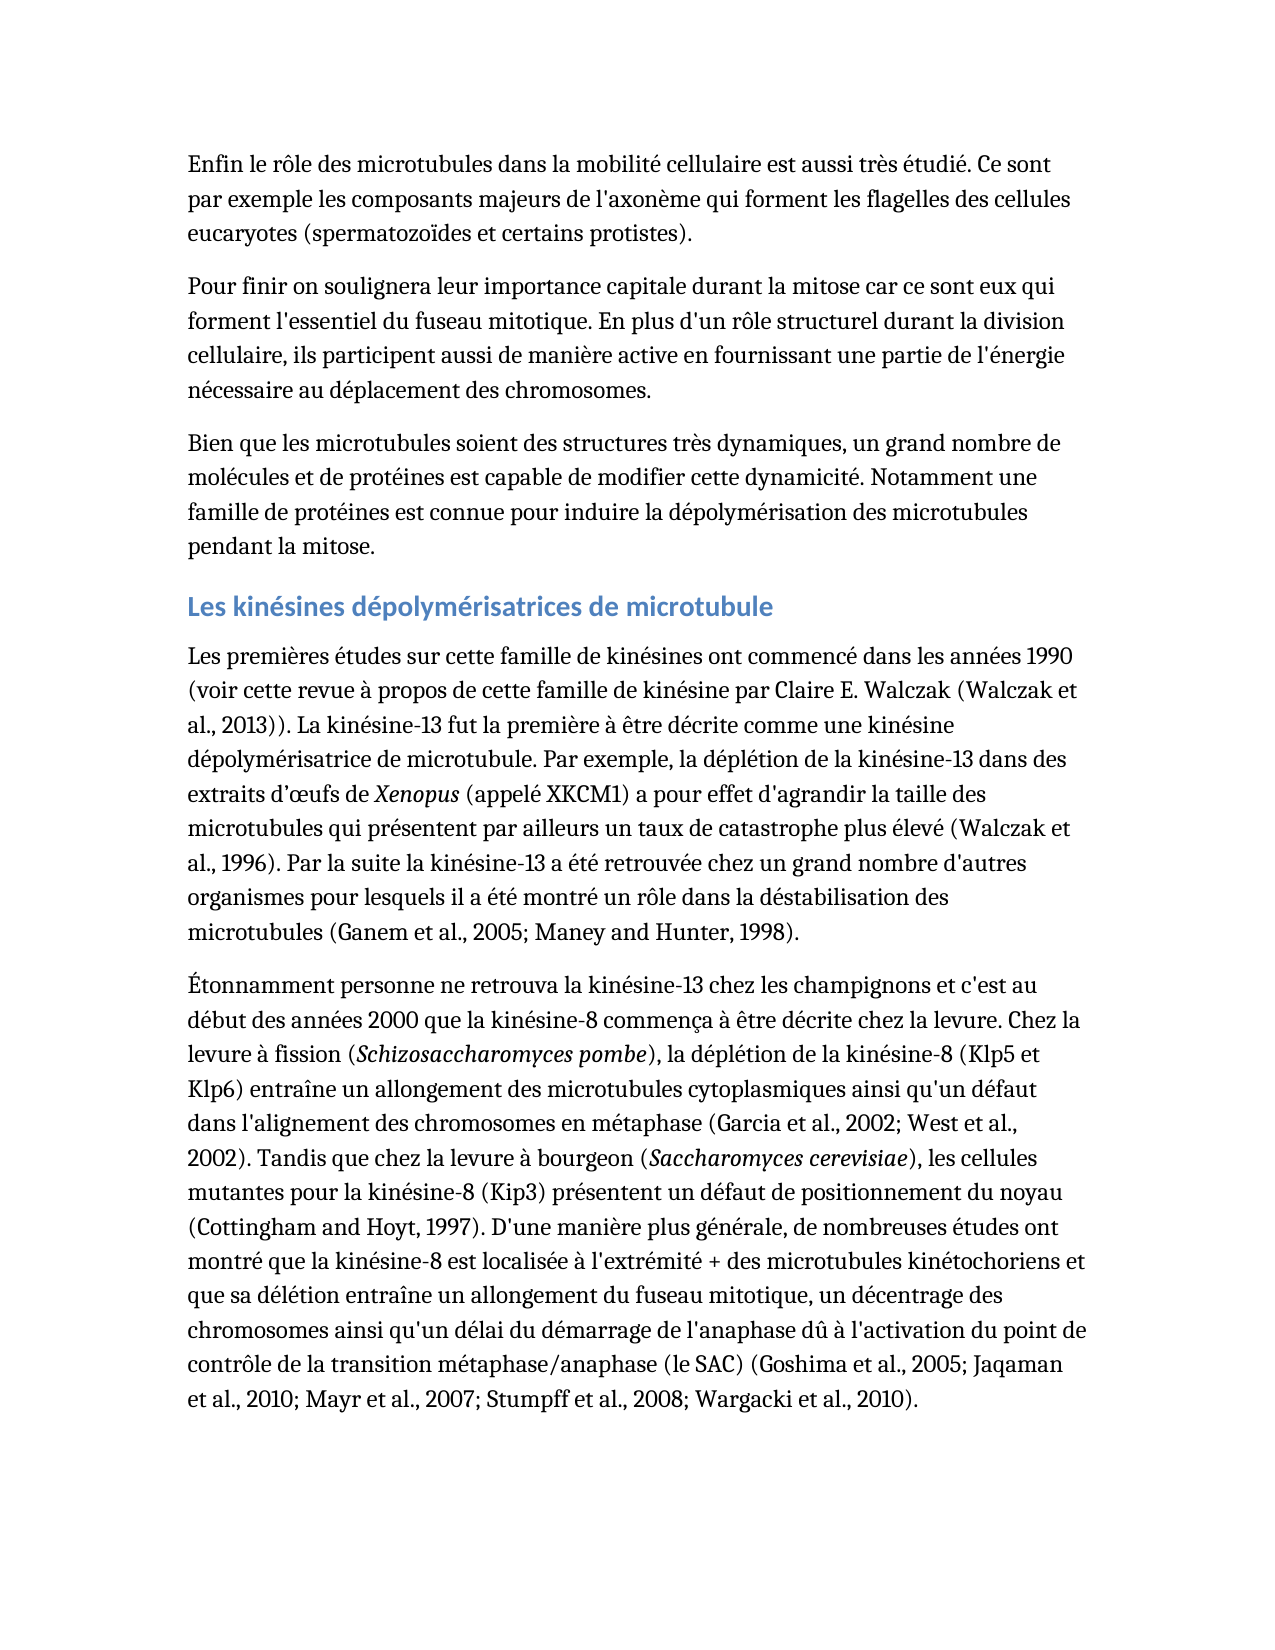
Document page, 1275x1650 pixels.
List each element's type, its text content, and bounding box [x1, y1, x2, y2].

text Pour finir on soulignera leur importance capitale durant la mitose car ce sont eux qui forment l'essentiel du fuseau mitotique. En plus d'un rôle structurel durant la division cellulaire, ils participent aussi de manière active en fournissant une partie de l'énergie nécessaire au déplacement des chromosomes. [187, 272, 1087, 404]
text Bien que les microtubules soient des structures très dynamiques, un grand nombre de molécules et de protéines est capable de modifier cette dynamicité. Notamment une famille de protéines est connue pour induire la dépolymérisation des microtubules pendant la mitose. [187, 429, 1087, 561]
text Étonnamment personne ne retrouva la kinésine-13 chez les champignons et c'est au début des années 2000 que la kinésine-8 commença à être décrite chez la levure. Chez la levure à fission (Schizosaccharomyces pombe), la déplétion de la kinésine-8 (Klp5 et Klp6) entraîne un allongement des microtubules cytoplasmiques ainsi qu'un défaut dans l'alignement des chromosomes en métaphase (Garcia et al., 2002; West et al., 2002). Tandis que chez la levure à bourgeon (Saccharomyces cerevisiae), les cellules mutantes pour la kinésine-8 (Kip3) présentent un défaut de positionnement du noyau (Cottingham and Hoyt, 1997). D'une manière plus générale, de nombreuses études ont montré que la kinésine-8 est localisée à l'extrémité + des microtubules kinétochoriens et que sa délétion entraîne un allongement du fuseau mitotique, un décentrage des chromosomes ainsi qu'un délai du démarrage de l'anaphase dû à l'activation du point de contrôle de la transition métaphase/anaphase (le SAC) (Goshima et al., 2005; Jaqaman et al., 2010; Mayr et al., 2007; Stumpff et al., 2008; Wargacki et al., 2010). [187, 971, 1087, 1413]
text Enfin le rôle des microtubules dans la mobilité cellulaire est aussi très étudié. Ce sont par exemple les composants majeurs de l'axonème qui forment les flagelles des cellules eucaryotes (spermatozoïdes et certains protistes). [187, 150, 1087, 248]
text Les premières études sur cette famille de kinésines ont commencé dans les années 1990 (voir cette revue à propos de cette famille de kinésine par Claire E. Walczak (Walczak et al., 2013)). La kinésine-13 fut la première à être décrite comme une kinésine dépolymérisatrice de microtubule. Par exemple, la déplétion de la kinésine-13 dans des extraits d’œufs de Xenopus (appelé XKCM1) a pour effet d'agrandir la taille des microtubules qui présentent par ailleurs un taux de catastrophe plus élevé (Walczak et al., 1996). Par la suite la kinésine-13 a été retrouvée chez un grand nombre d'autres organismes pour lesquels il a été montré un rôle dans la déstabilisation des microtubules (Ganem et al., 2005; Maney and Hunter, 1998). [187, 642, 1087, 947]
subtitle Les kinésines dépolymérisatrices de microtubule [187, 588, 1087, 623]
